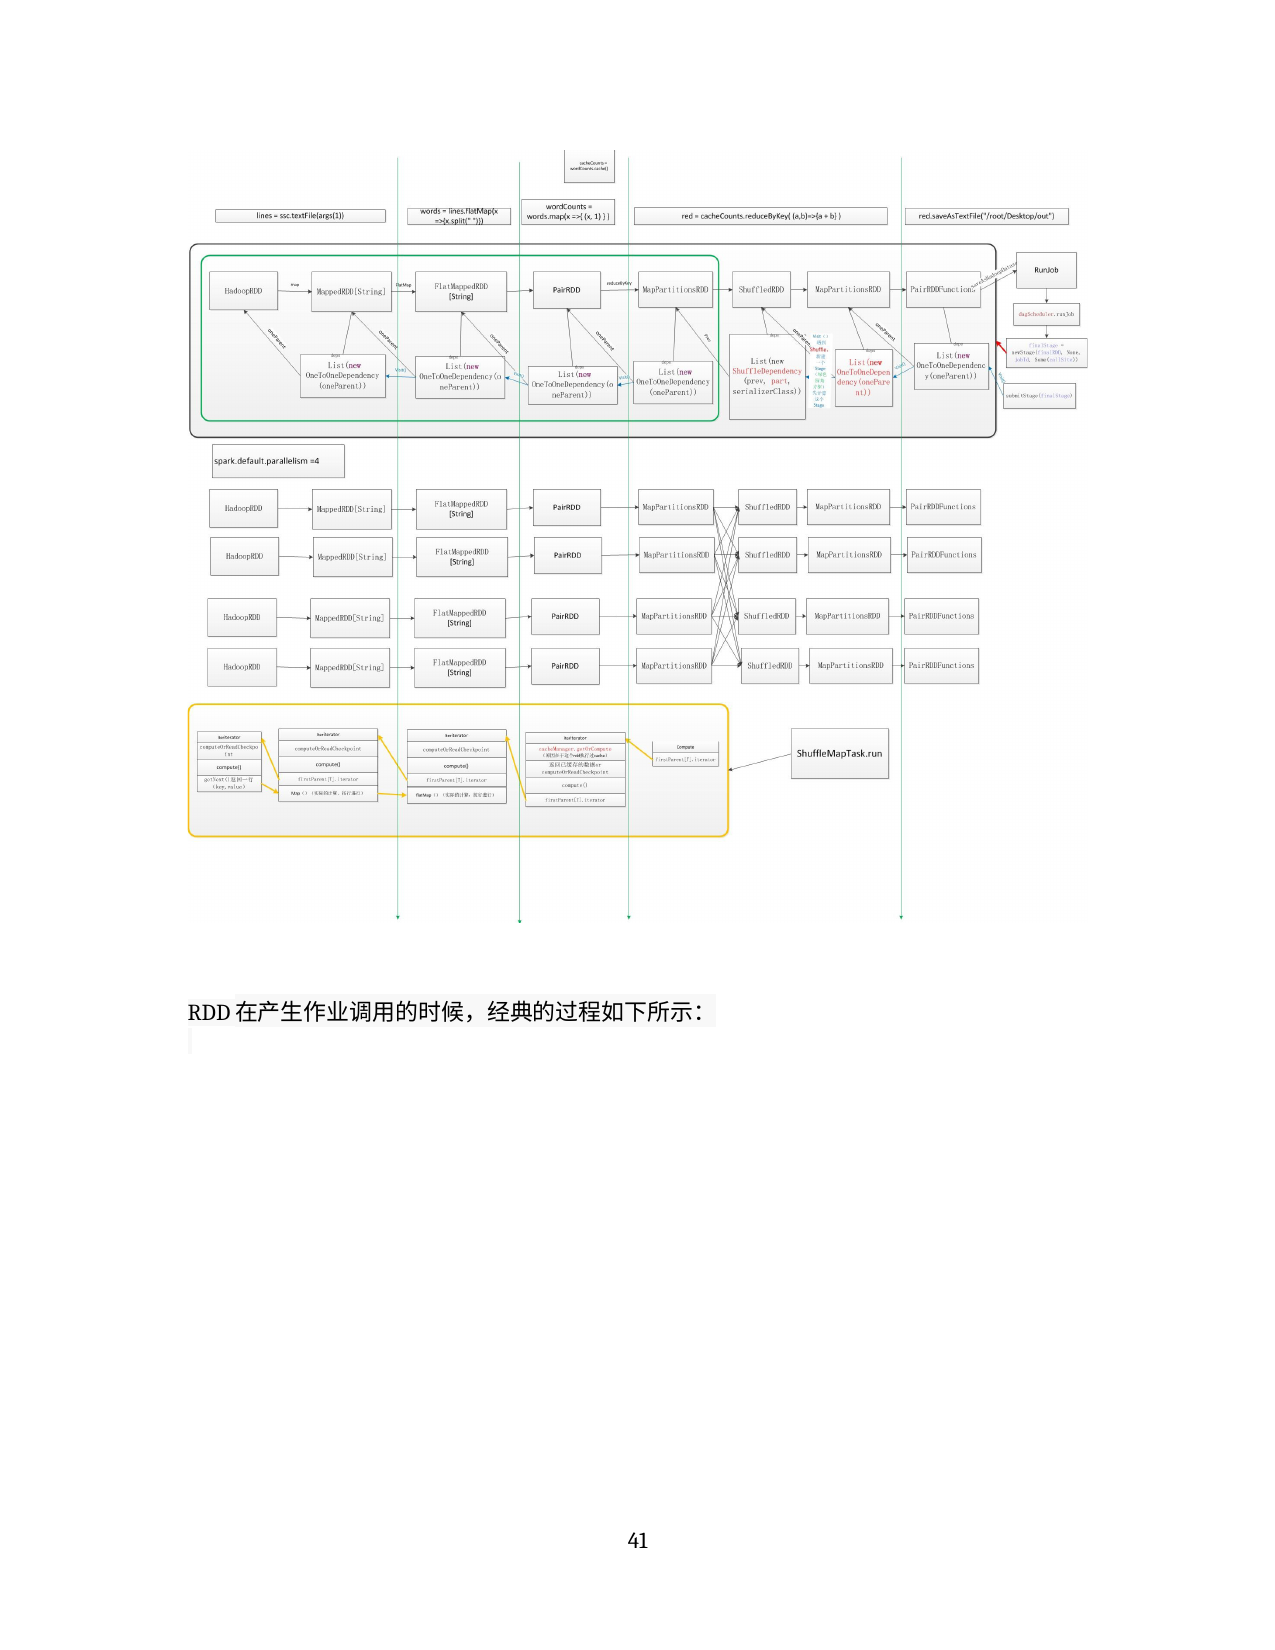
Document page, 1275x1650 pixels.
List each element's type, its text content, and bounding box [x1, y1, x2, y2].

text RDD在产生作业调用的时候，经典的过程如下所示： [187, 993, 1087, 1054]
